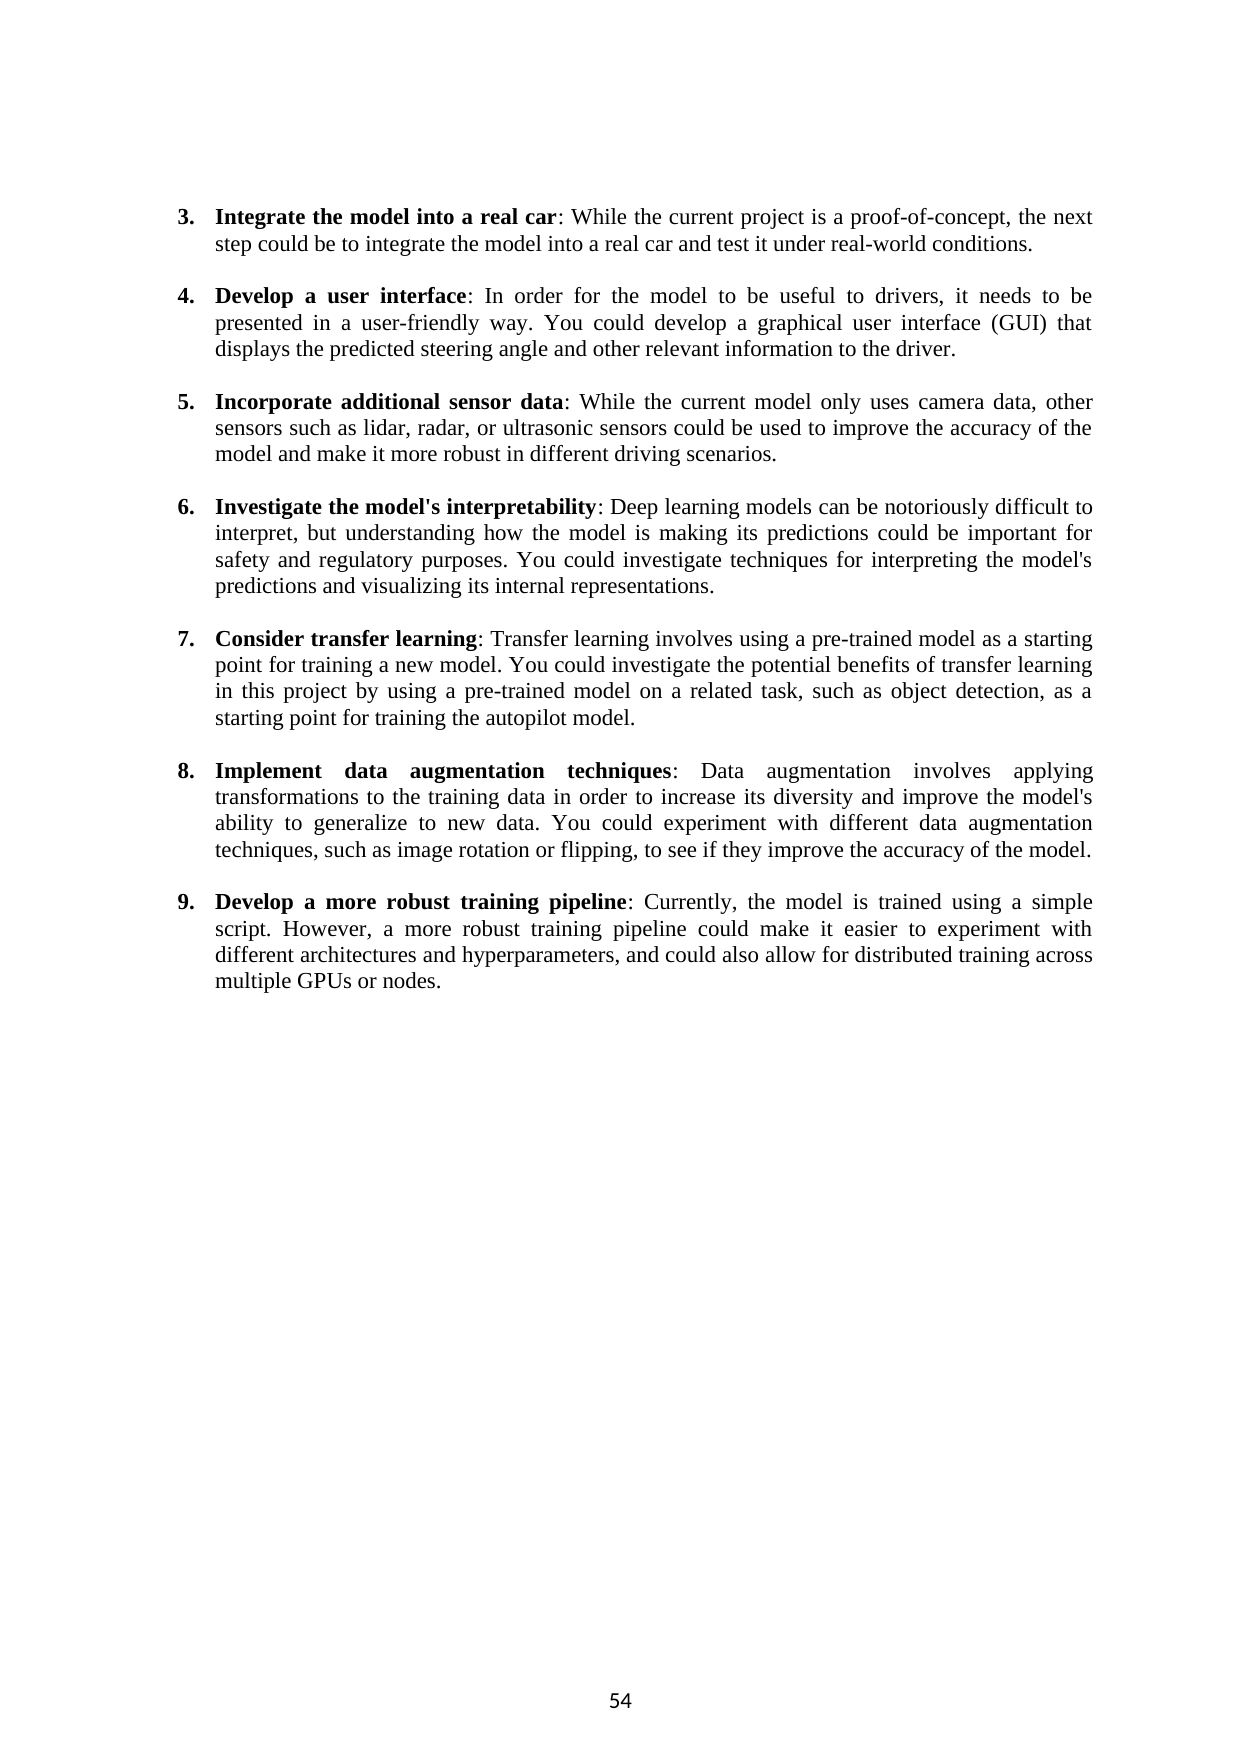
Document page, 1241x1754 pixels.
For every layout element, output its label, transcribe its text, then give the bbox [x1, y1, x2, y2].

list 50 [0, 0, 1240, 280]
